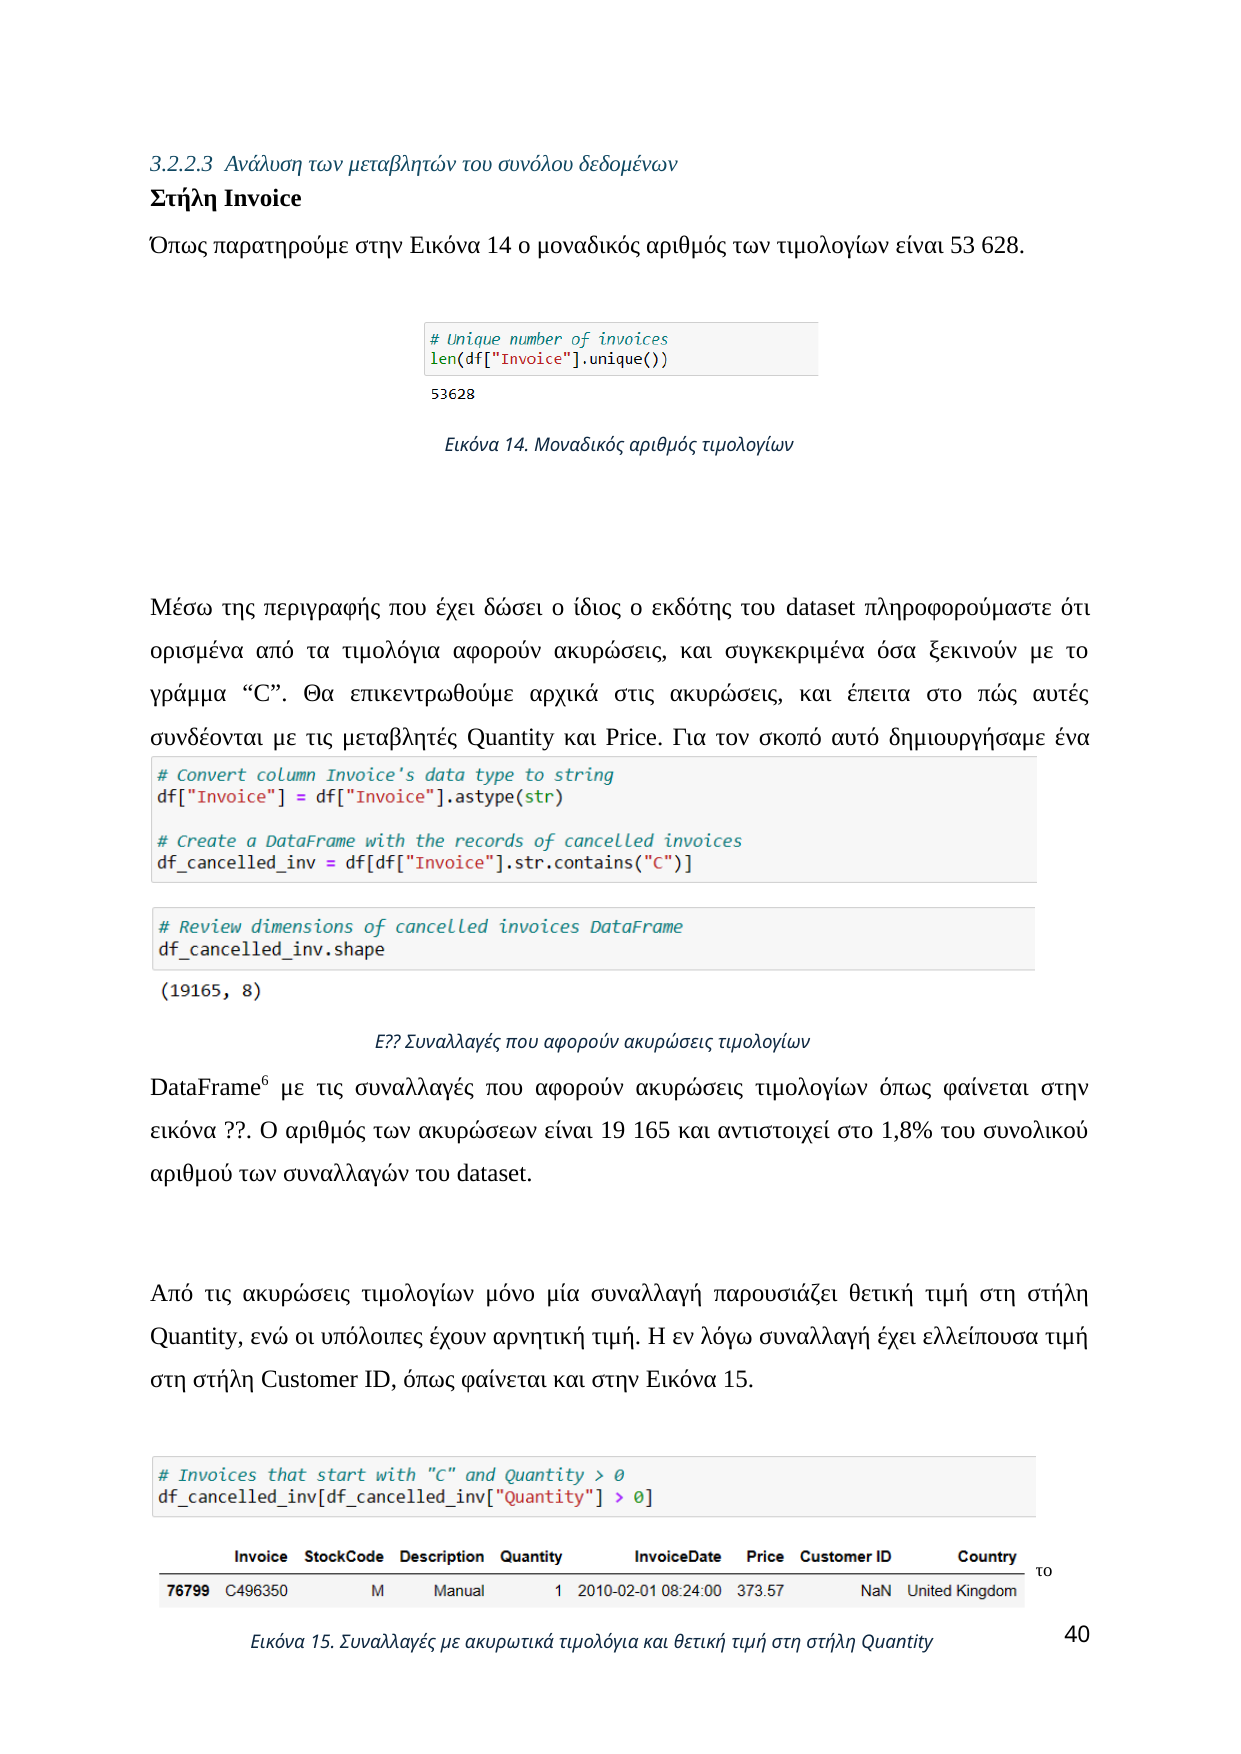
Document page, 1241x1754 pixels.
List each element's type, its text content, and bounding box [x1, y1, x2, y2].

text Από τις ακυρώσεις τιμολογίων μόνο μία συναλλαγή παρουσιάζει θετική τιμή στη στήλη Quantity, ενώ οι υπόλοιπες έχουν αρνητική τιμή. Η εν λόγω συναλλαγή έχει ελλείπουσα τιμή στη στήλη Customer ID, όπως φαίνεται και στην Εικόνα 4. [150, 1278, 1090, 1393]
picture [421, 319, 819, 423]
picture [149, 752, 1037, 885]
subtitle Ανάλυση των μεταβλητών του συνόλου δεδομένων [150, 150, 1090, 176]
picture [150, 1454, 1036, 1620]
text Στήλη Invoice [150, 183, 1090, 211]
text Όπως παρατηρούμε στην Εικόνα 14 ο μοναδικός αριθμός των τιμολογίων είναι 53 628. [150, 230, 1090, 259]
picture [149, 906, 1035, 1020]
